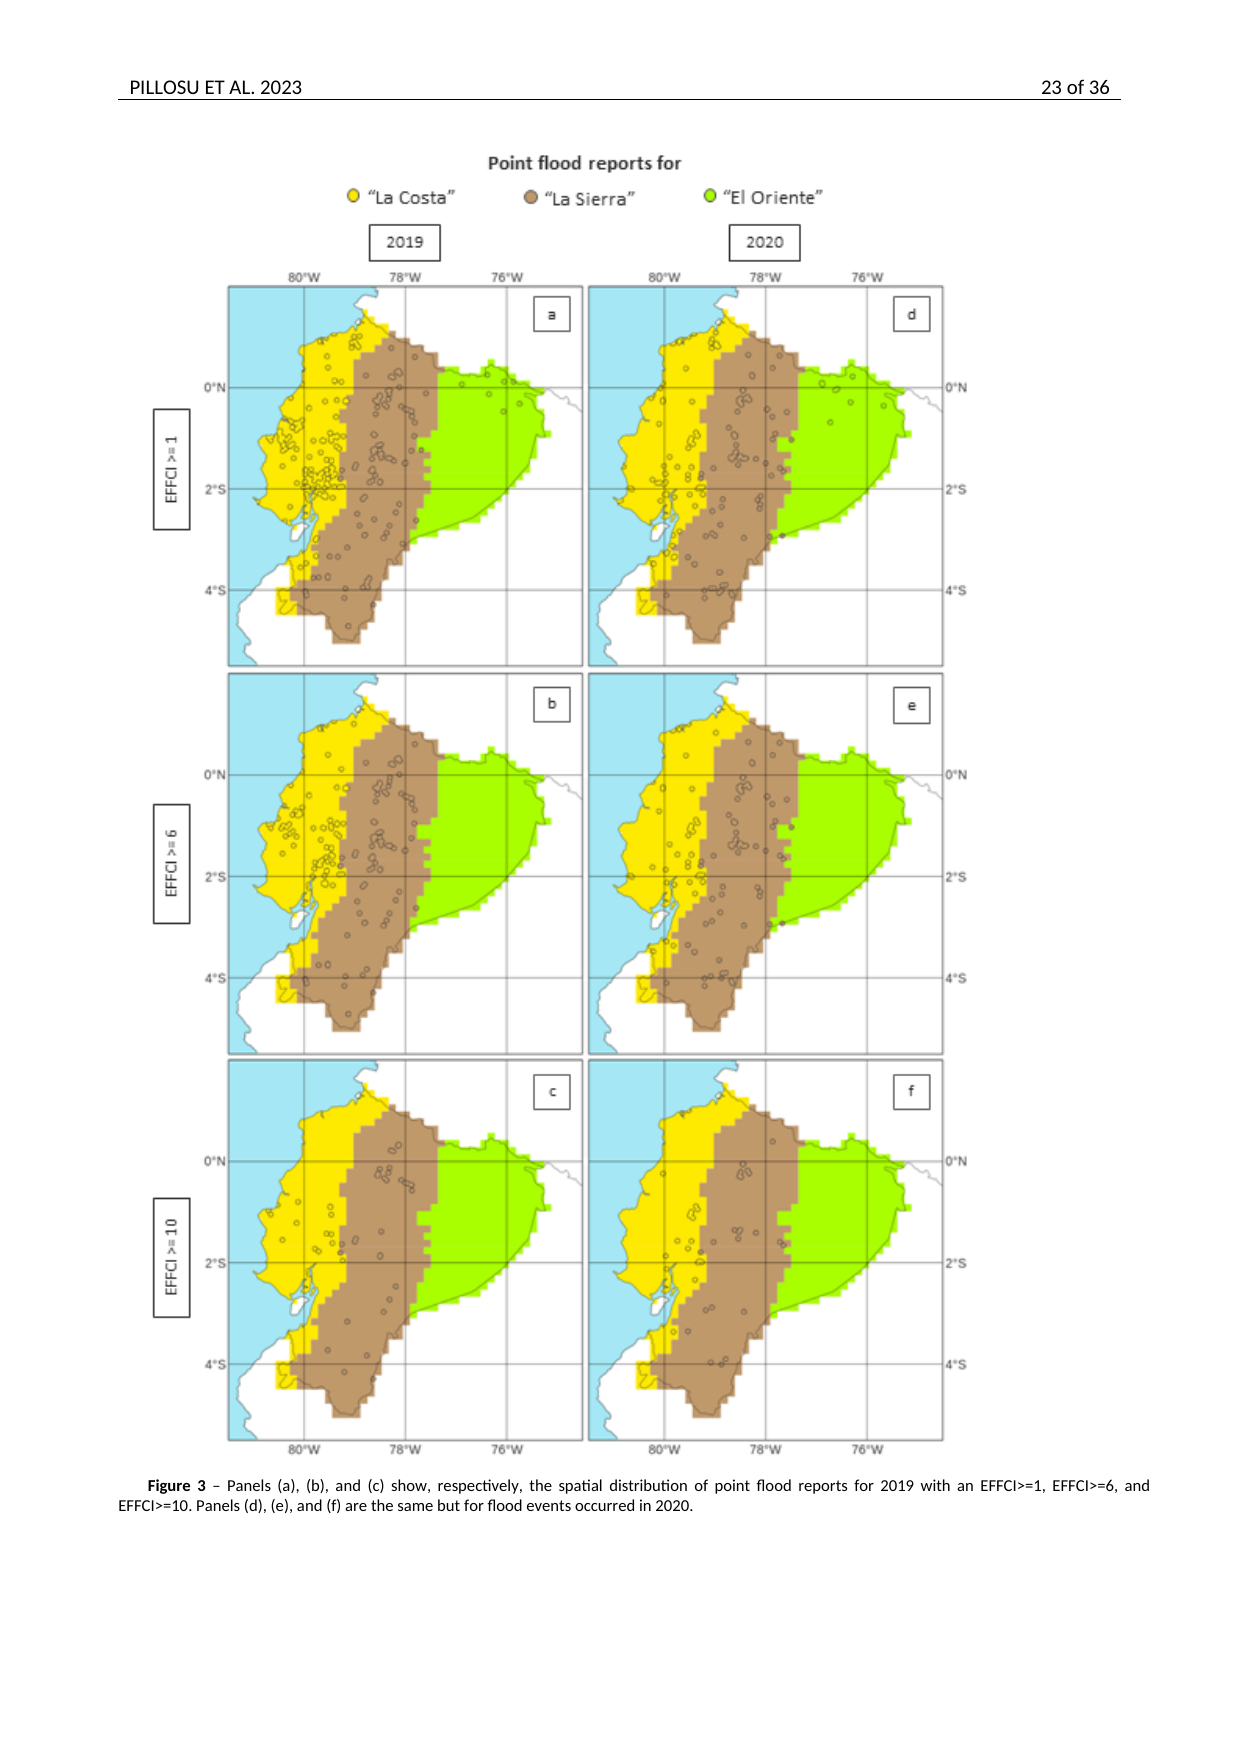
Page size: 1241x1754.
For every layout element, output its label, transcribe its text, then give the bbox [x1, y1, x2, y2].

text Figure 3 – Panels (a), (b), and (c) show, respectively, the spatial distribution of point flood reports for 2019 with an EFFCI>=1, EFFCI>=6, and EFFCI>=10. Panels (d), (e), and (f) are the same but for flood events occurred in 2020. [118, 1475, 1152, 1515]
picture [147, 151, 981, 1462]
